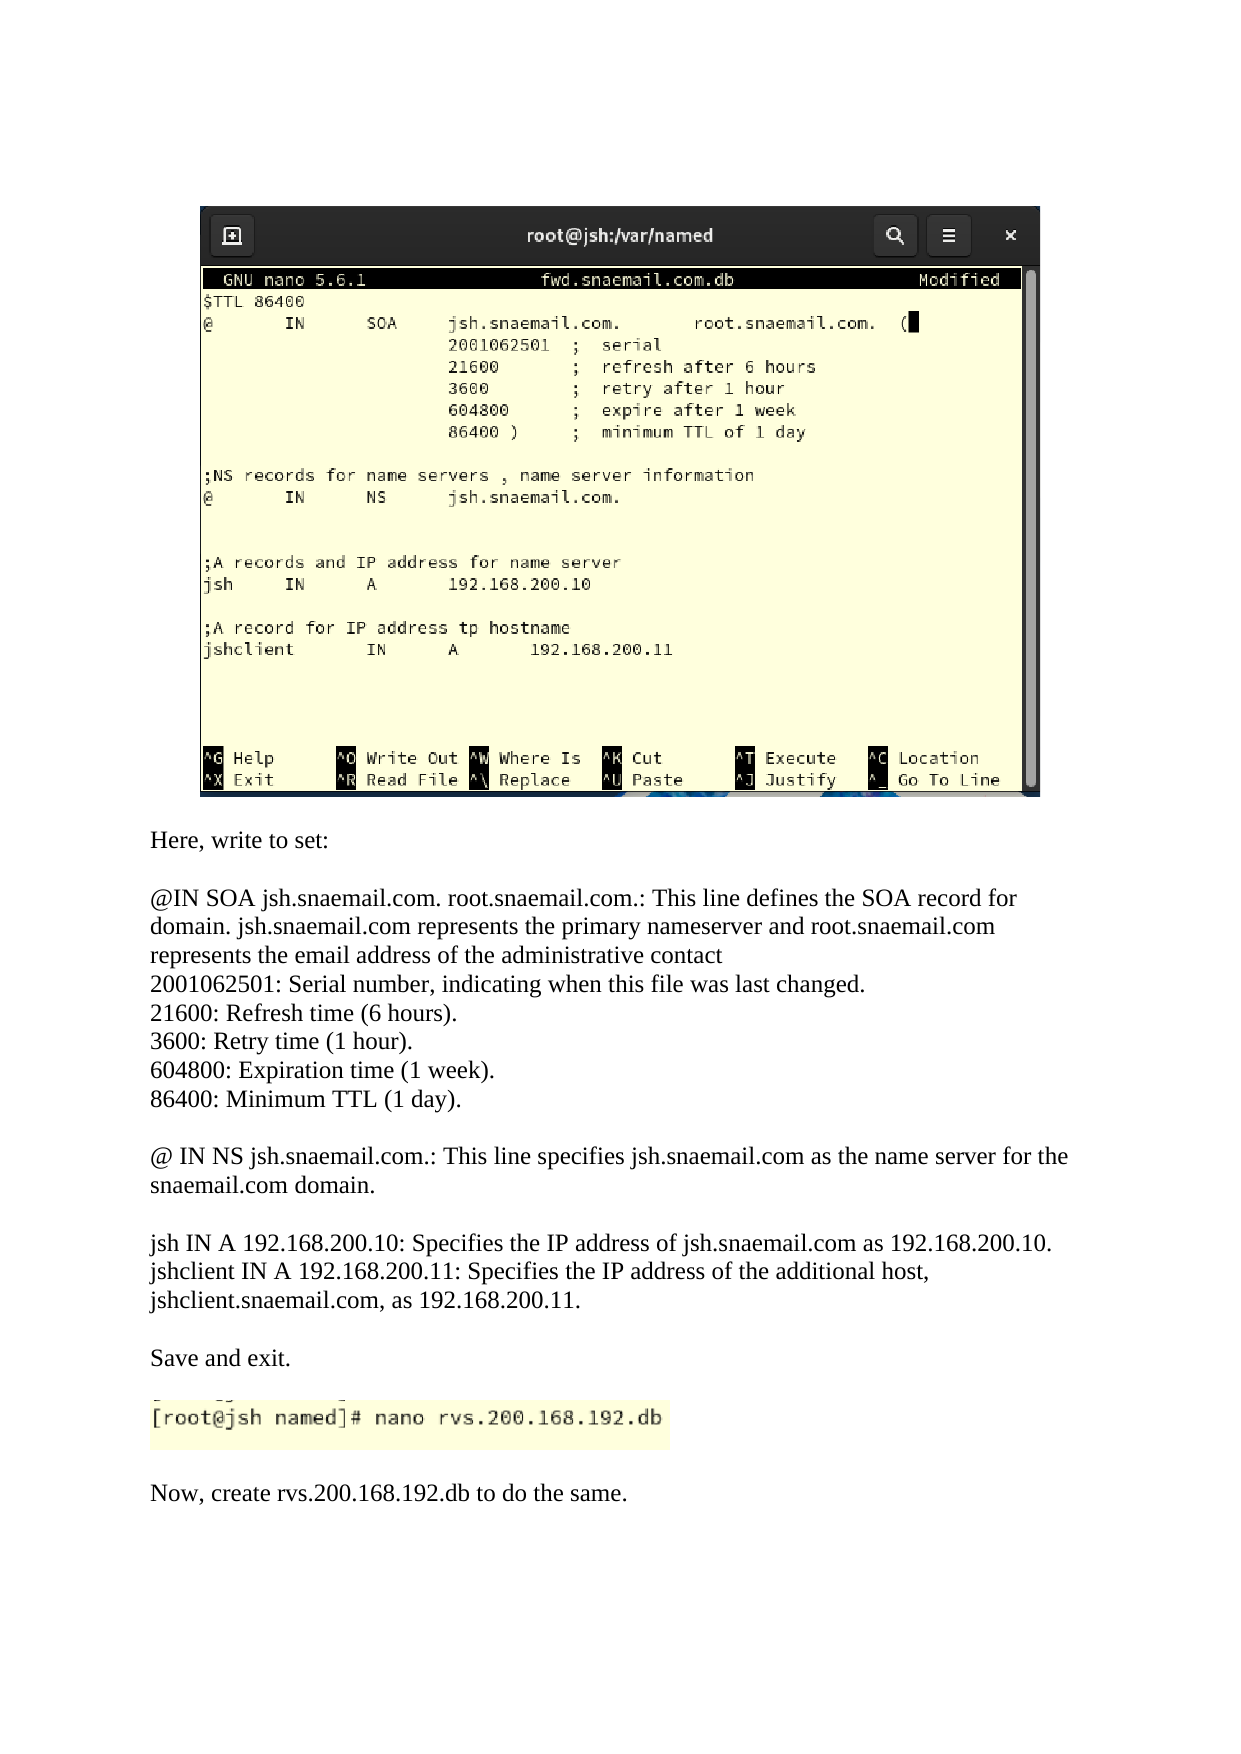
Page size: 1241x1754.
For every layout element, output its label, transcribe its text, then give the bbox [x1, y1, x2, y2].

text jsh IN A 192.168.200.10: Specifies the IP address of jsh.snaemail.com as 192.168.200.10. [150, 1228, 1090, 1256]
text 3600: Retry time (1 hour). [150, 1026, 1090, 1055]
text @ IN NS jsh.snaemail.com.: This line specifies jsh.snaemail.com as the name server for the snaemail.com domain. [150, 1141, 1090, 1199]
text 86400: Minimum TTL (1 day). [150, 1084, 1090, 1113]
text 2001062501: Serial number, indicating when this file was last changed. [150, 969, 1090, 998]
text Save and exit. [150, 1343, 1090, 1371]
text @IN SOA jsh.snaemail.com. root.snaemail.com.: This line defines the SOA record for domain. jsh.snaemail.com represents the primary nameserver and root.snaemail.com represents the email address of the administrative contact [150, 883, 1090, 969]
text 21600: Refresh time (6 hours). [150, 998, 1090, 1026]
text 604800: Expiration time (1 week). [150, 1055, 1090, 1084]
text Now, create rvs.200.168.192.db to do the same. [150, 1478, 1090, 1507]
text Here, write to set: [150, 825, 1090, 854]
picture [200, 206, 1041, 797]
picture [150, 1400, 670, 1450]
text jshclient IN A 192.168.200.11: Specifies the IP address of the additional host, jshclient.snaemail.com, as 192.168.200.11. [150, 1256, 1090, 1314]
